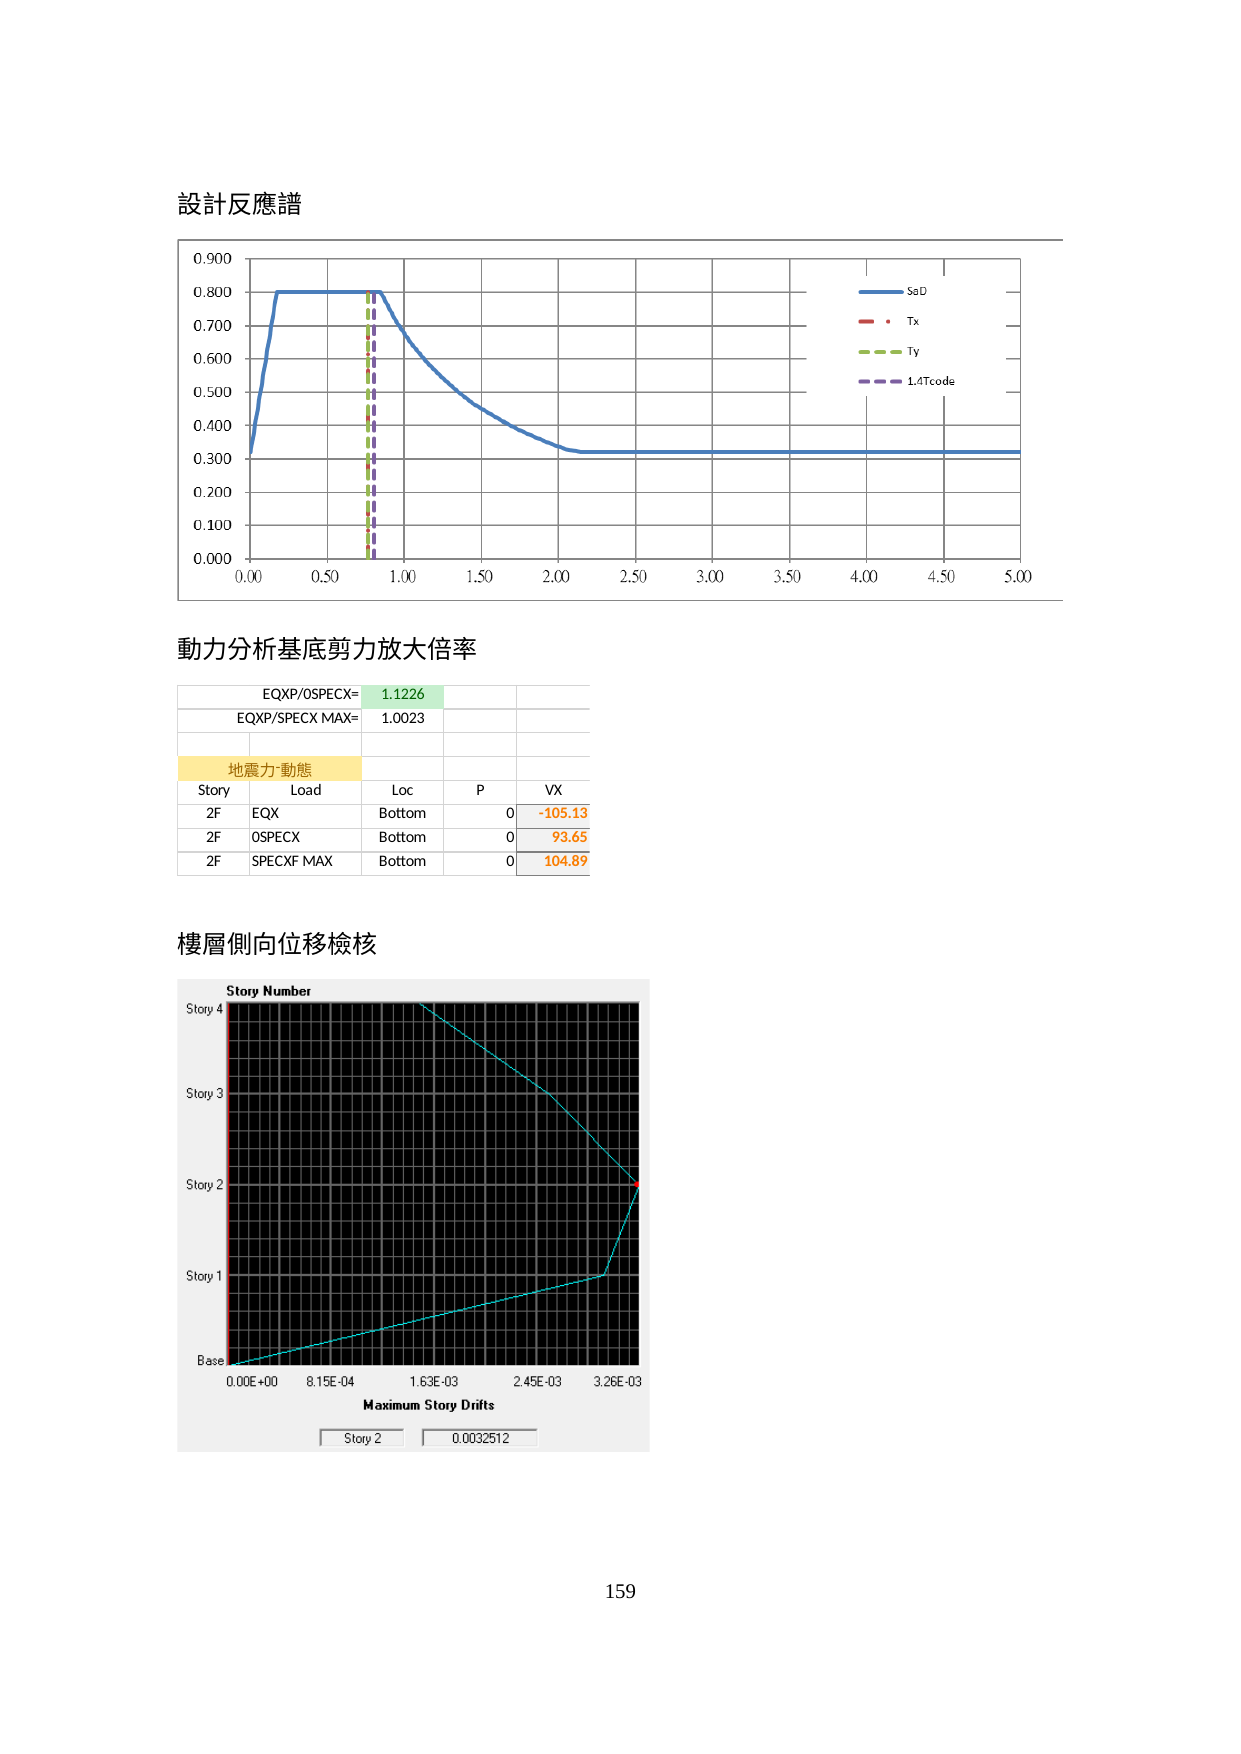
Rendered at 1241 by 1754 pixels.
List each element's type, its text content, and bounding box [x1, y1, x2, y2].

text 動力分析基底剪力放大倍率 [177, 629, 1063, 667]
picture [177, 239, 1063, 601]
text 設計反應譜 [177, 184, 1063, 222]
text 樓層側向位移檢核 [177, 924, 1063, 962]
picture [177, 979, 650, 1452]
